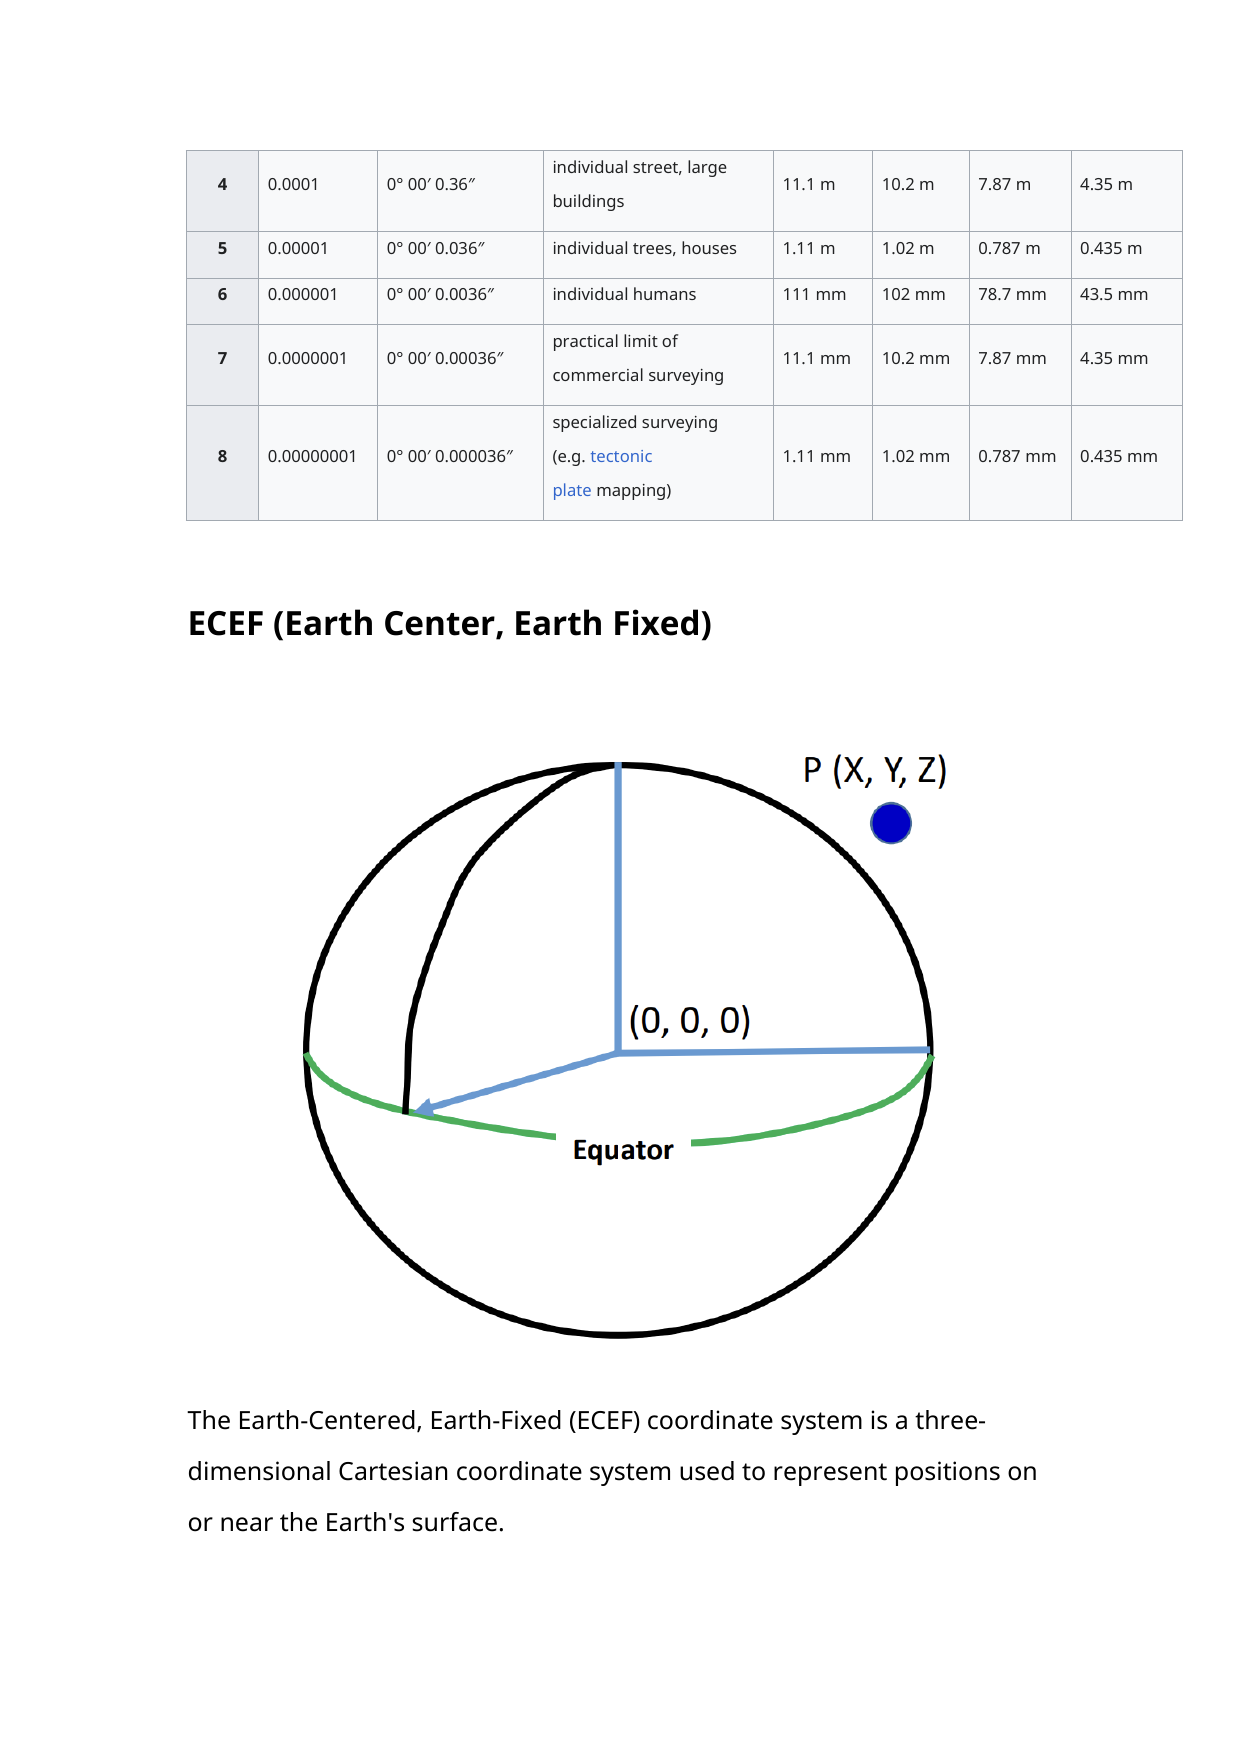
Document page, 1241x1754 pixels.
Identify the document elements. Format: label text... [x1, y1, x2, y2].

table_cell individual trees, houses [544, 232, 773, 278]
table_cell 6 [187, 279, 258, 324]
table_cell 43.5 mm [1072, 279, 1182, 324]
table_cell individual humans [544, 279, 773, 324]
table_cell 7.87 m [970, 151, 1071, 231]
table_cell 4.35 mm [1072, 325, 1182, 405]
table_cell 4 [187, 151, 258, 231]
picture [187, 705, 1053, 1386]
table_cell 0.787 mm [970, 406, 1071, 520]
table_cell specialized surveying (e.g. tectonic plate mapping) [544, 406, 773, 520]
text The Earth-Centered, Earth-Fixed (ECEF) coordinate system is a three-dimensional Cartesian coordinate system used to represent positions on or near the Earth's surface. [187, 1402, 1053, 1538]
table_cell 1.11 m [774, 232, 872, 278]
table_cell 0° 00′ 0.036″ [378, 232, 543, 278]
table_cell 0.787 m [970, 232, 1071, 278]
table_cell 10.2 mm [873, 325, 969, 405]
table_cell 0.000001 [259, 279, 377, 324]
table_cell 78.7 mm [970, 279, 1071, 324]
table_cell practical limit of commercial surveying [544, 325, 773, 405]
table_cell 0° 00′ 0.0036″ [378, 279, 543, 324]
table_cell 7.87 mm [970, 325, 1071, 405]
table_cell 5 [187, 232, 258, 278]
table_cell 11.1 mm [774, 325, 872, 405]
table_cell individual street, large buildings [544, 151, 773, 231]
table_cell 0.0000001 [259, 325, 377, 405]
table_cell 4.35 m [1072, 151, 1182, 231]
table_cell 0.00001 [259, 232, 377, 278]
table_cell 1.11 mm [774, 406, 872, 520]
table_cell 0° 00′ 0.36″ [378, 151, 543, 231]
table_cell 0° 00′ 0.000036″ [378, 406, 543, 520]
table_cell 102 mm [873, 279, 969, 324]
table_cell 10.2 m [873, 151, 969, 231]
table_cell 0.0001 [259, 151, 377, 231]
table_cell 0.435 mm [1072, 406, 1182, 520]
table_cell 1.02 mm [873, 406, 969, 520]
table_cell 7 [187, 325, 258, 405]
table_cell 0.00000001 [259, 406, 377, 520]
table_cell 11.1 m [774, 151, 872, 231]
table_cell 8 [187, 406, 258, 520]
table_cell 111 mm [774, 279, 872, 324]
table_cell 1.02 m [873, 232, 969, 278]
subtitle ECEF (Earth Center, Earth Fixed) [187, 599, 1053, 645]
table_cell 0.435 m [1072, 232, 1182, 278]
table_cell 0° 00′ 0.00036″ [378, 325, 543, 405]
